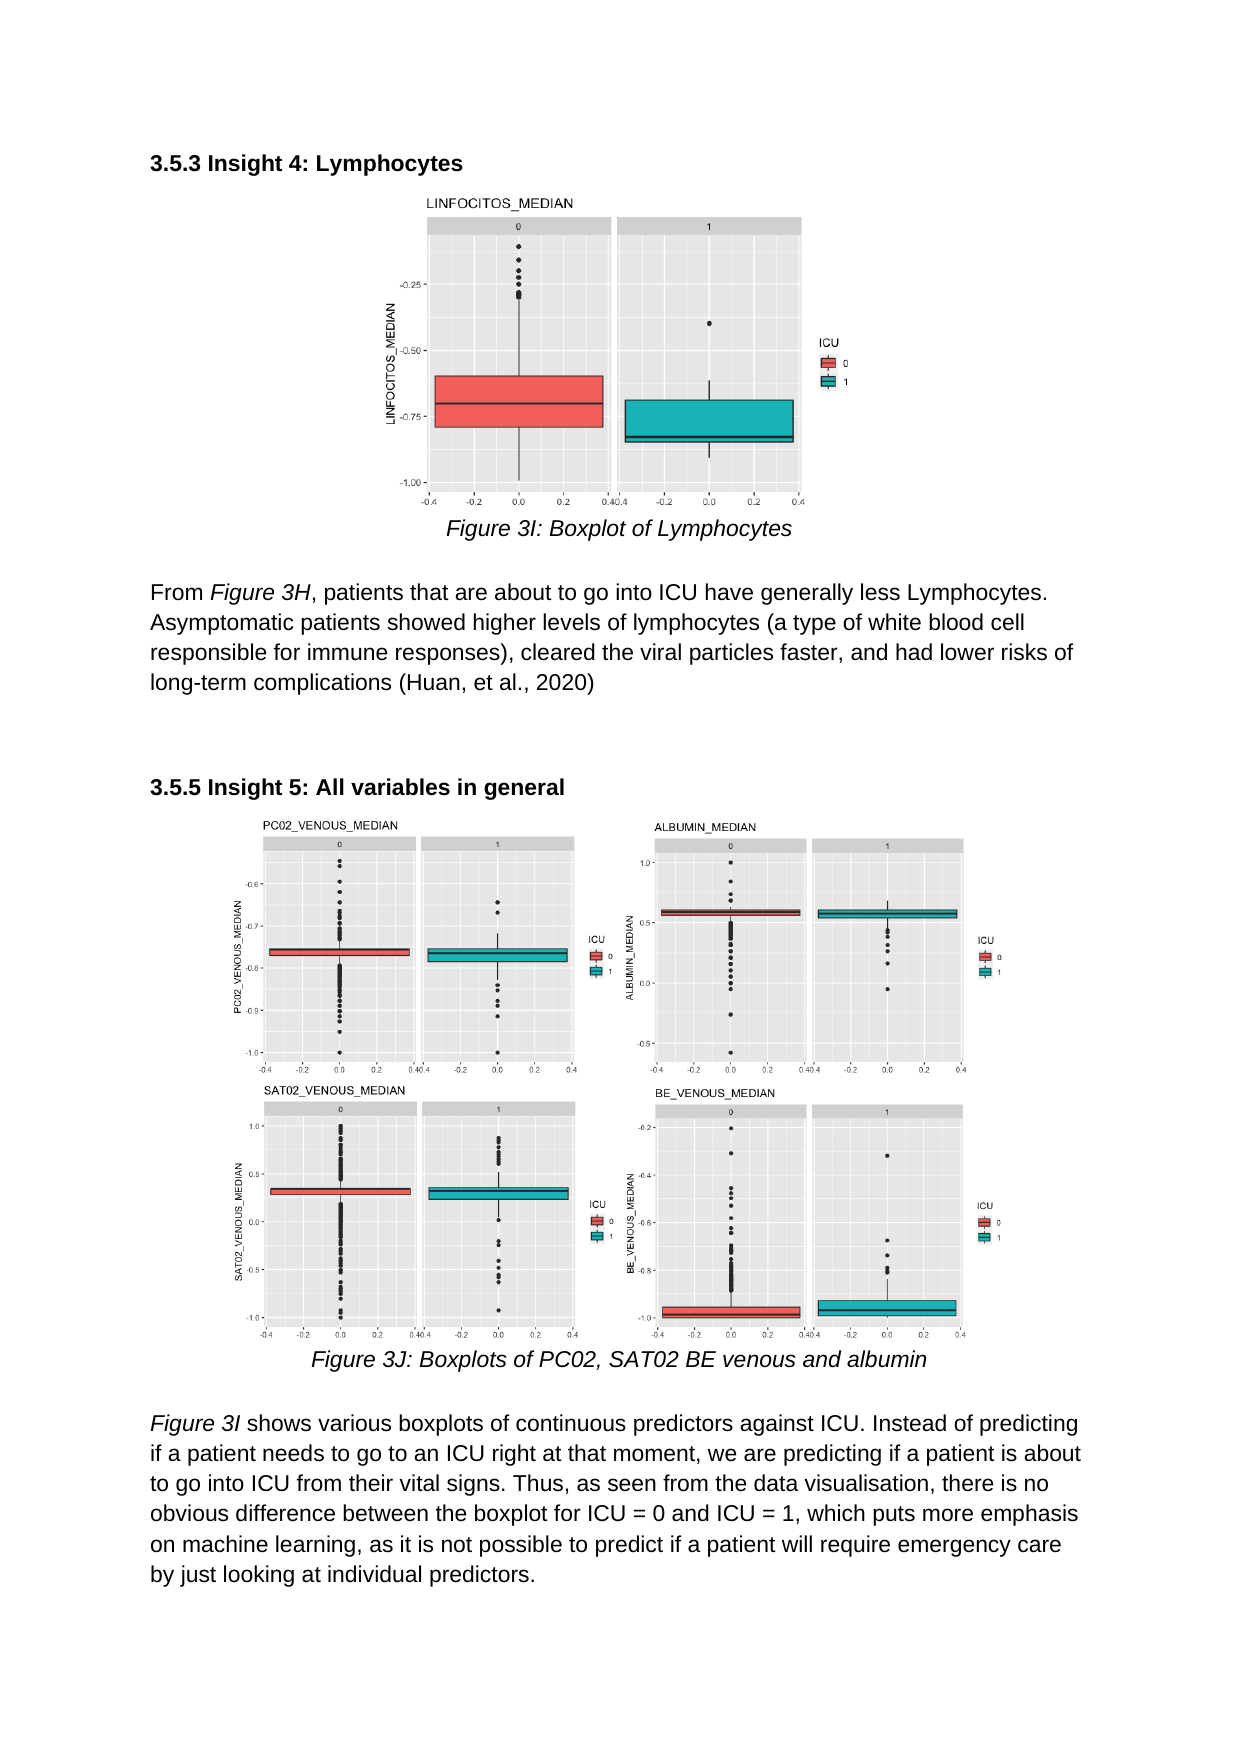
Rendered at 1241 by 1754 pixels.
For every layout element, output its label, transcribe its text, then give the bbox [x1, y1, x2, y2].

subtitle 3.5.3 Insight 4: Lymphocytes [150, 150, 1090, 176]
picture [230, 816, 1011, 1078]
text From Figure 3H, patients that are about to go into ICU have generally less Lymphocytes. Asymptomatic patients showed higher levels of lymphocytes (a type of white blood cell responsible for immune responses), cleared the viral particles faster, and had lower risks of long-term complications [150, 579, 1090, 696]
picture [381, 192, 860, 512]
text Figure 3J: Boxplots of PC02, SAT02 BE venous and albumin [150, 1346, 1090, 1373]
subtitle 3.5.5 Insight 5: All variables in general [150, 774, 1090, 801]
text Figure 3I shows various boxplots of continuous predictors against ICU. Instead of predicting if a patient needs to go to an ICU right at that moment, we are predicting if a patient is about to go into ICU from their vital signs. Thus, as seen from the data visualisation, there is no obvious difference between the boxplot for ICU = 0 and ICU = 1, which puts more emphasis on machine learning, as it is not possible to predict if a patient will require emergency care by just looking at individual predictors. [150, 1410, 1090, 1587]
text Figure 3I: Boxplot of Lymphocytes [150, 515, 1090, 542]
picture [231, 1081, 1010, 1343]
